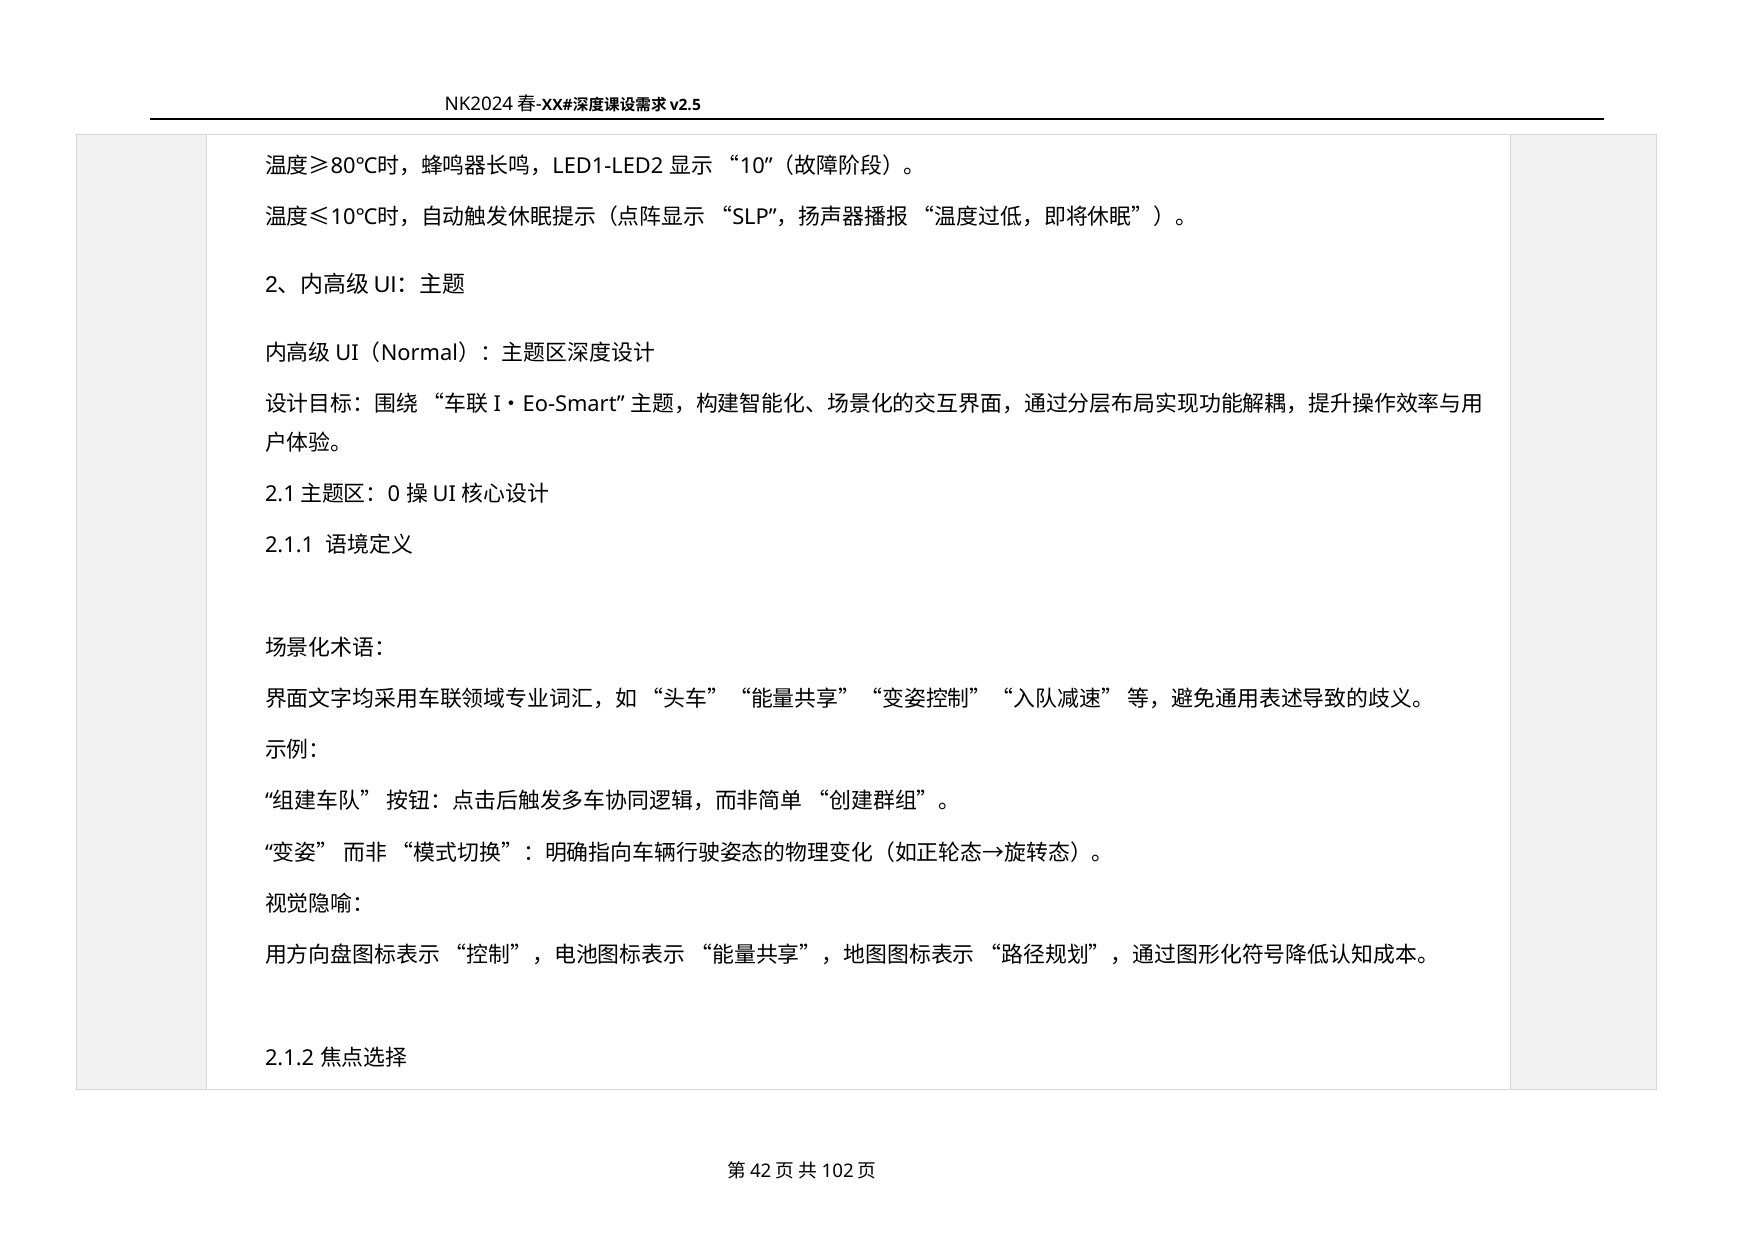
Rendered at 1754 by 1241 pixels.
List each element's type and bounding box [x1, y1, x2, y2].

table_cell [1511, 135, 1656, 1089]
table_cell [77, 135, 206, 1089]
table_cell [207, 135, 1510, 1089]
